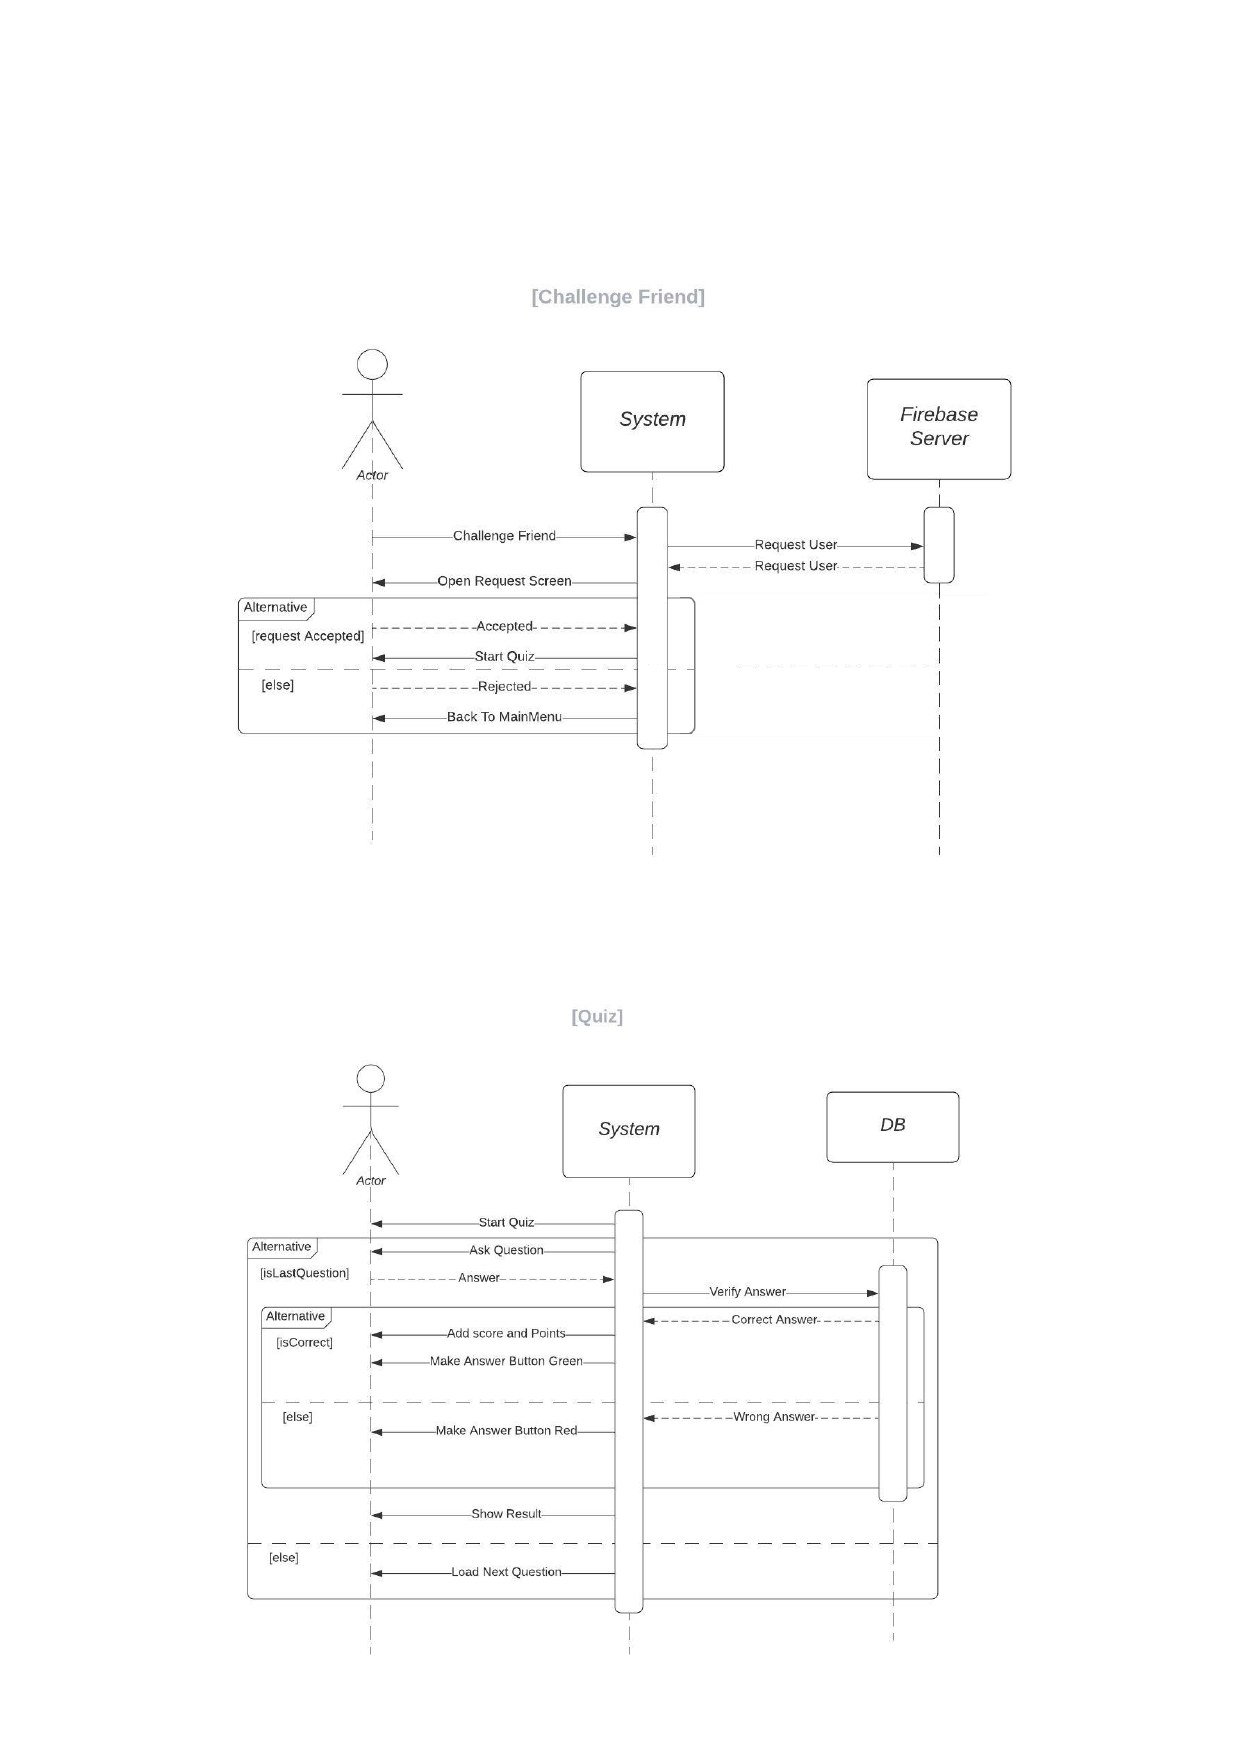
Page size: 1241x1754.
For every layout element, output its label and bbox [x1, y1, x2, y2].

picture [198, 206, 1042, 897]
picture [161, 932, 1005, 1754]
